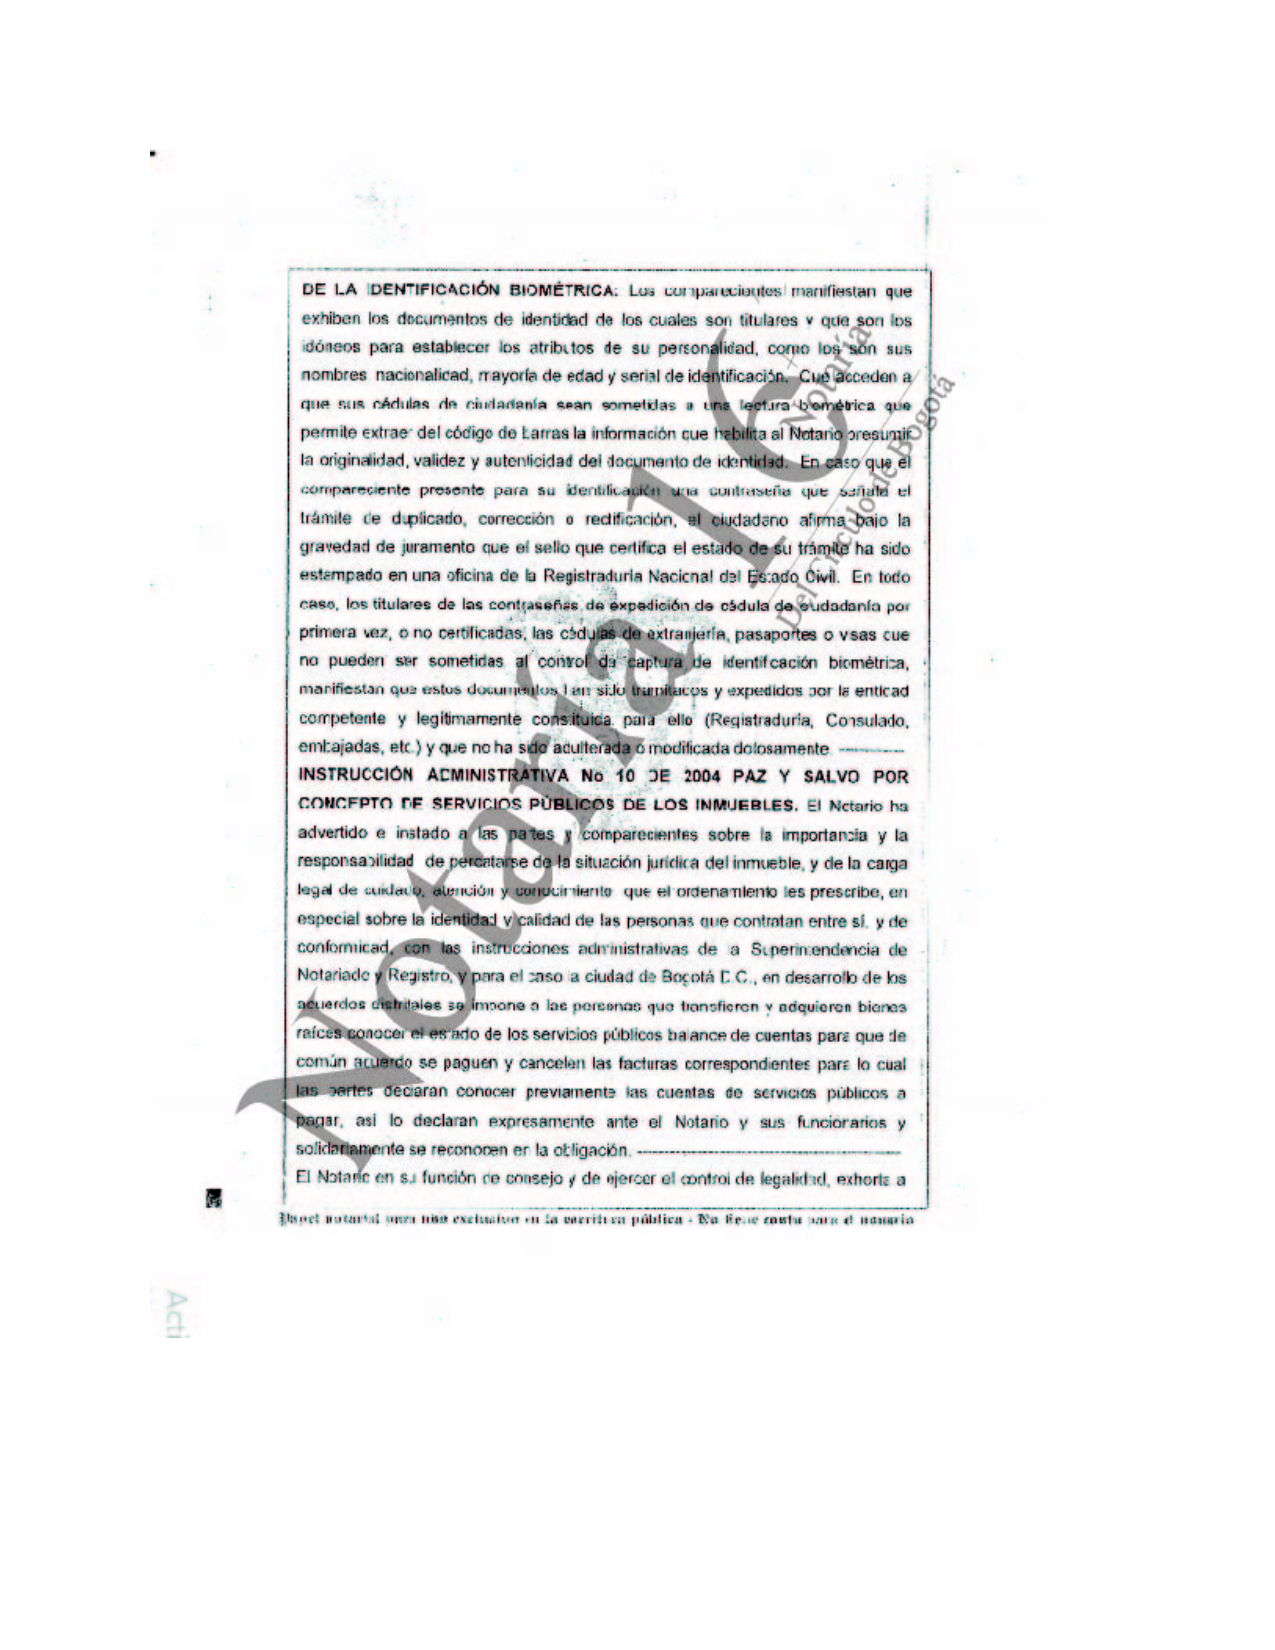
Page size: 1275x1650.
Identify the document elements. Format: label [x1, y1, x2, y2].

picture [150, 149, 1048, 1338]
